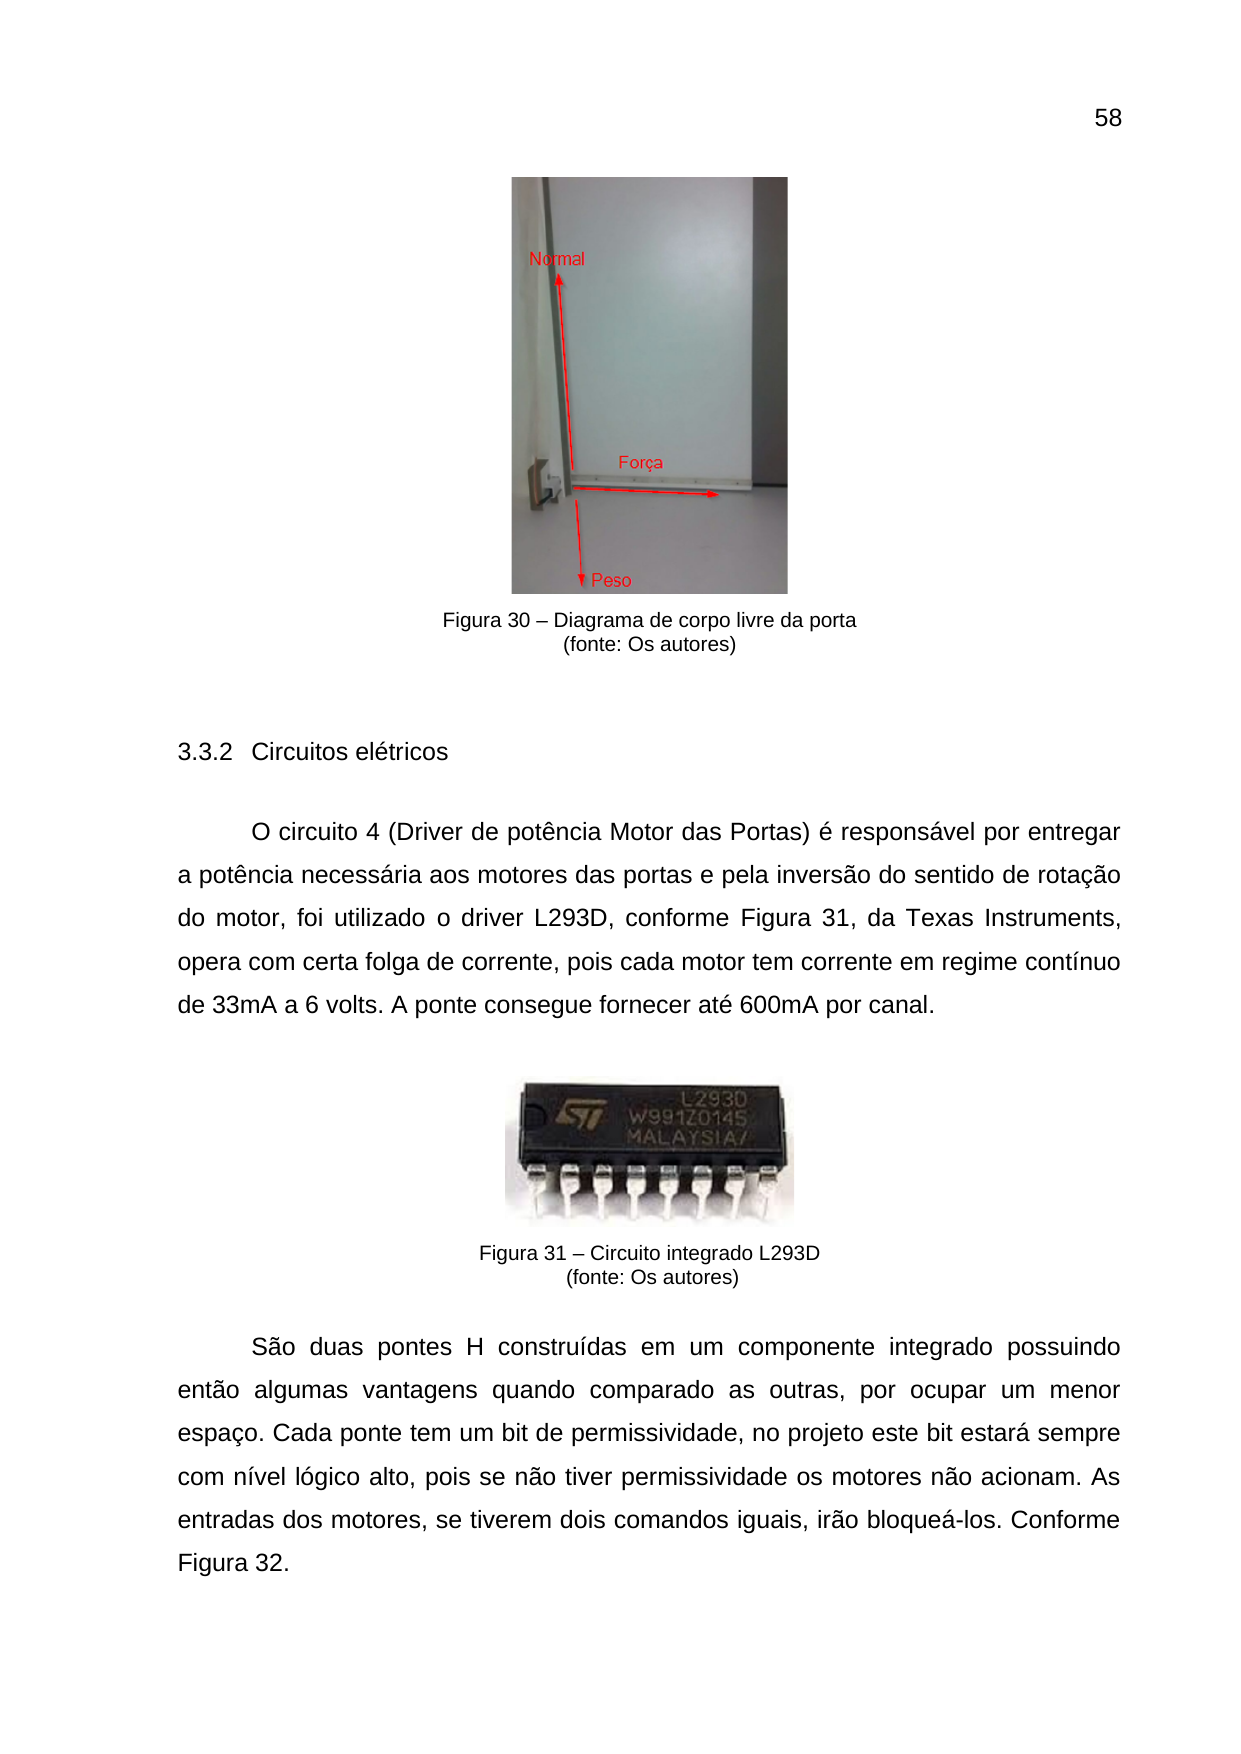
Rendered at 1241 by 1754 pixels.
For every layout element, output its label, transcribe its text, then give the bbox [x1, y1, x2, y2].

subtitle Circuitos elétricos [177, 737, 1122, 765]
text São duas pontes H construídas em um componente integrado possuindo então algumas vantagens quando comparado as outras, por ocupar um menor espaço. Cada ponte tem um bit de permissividade, no projeto este bit estará sempre com nível lógico alto, pois se não tiver permissividade os motores não acionam. As entradas dos motores, se tiverem dois comandos iguais, irão bloqueá-los. Conforme Figura 32. [177, 1332, 1122, 1577]
picture [505, 1076, 795, 1227]
text O circuito 4 (Driver de potência Motor das Portas) é responsável por entregar a potência necessária aos motores das portas e pela inversão do sentido de rotação do motor, foi utilizado o driver L293D, conforme Figura 31, da Texas Instruments, opera com certa folga de corrente, pois cada motor tem corrente em regime contínuo de 33mA a 6 volts. A ponte consegue fornecer até 600mA por canal. [177, 817, 1122, 1018]
text (fonte: Os autores) [177, 632, 1122, 656]
picture [511, 177, 788, 594]
text (fonte: Os autores) [177, 1265, 1122, 1289]
